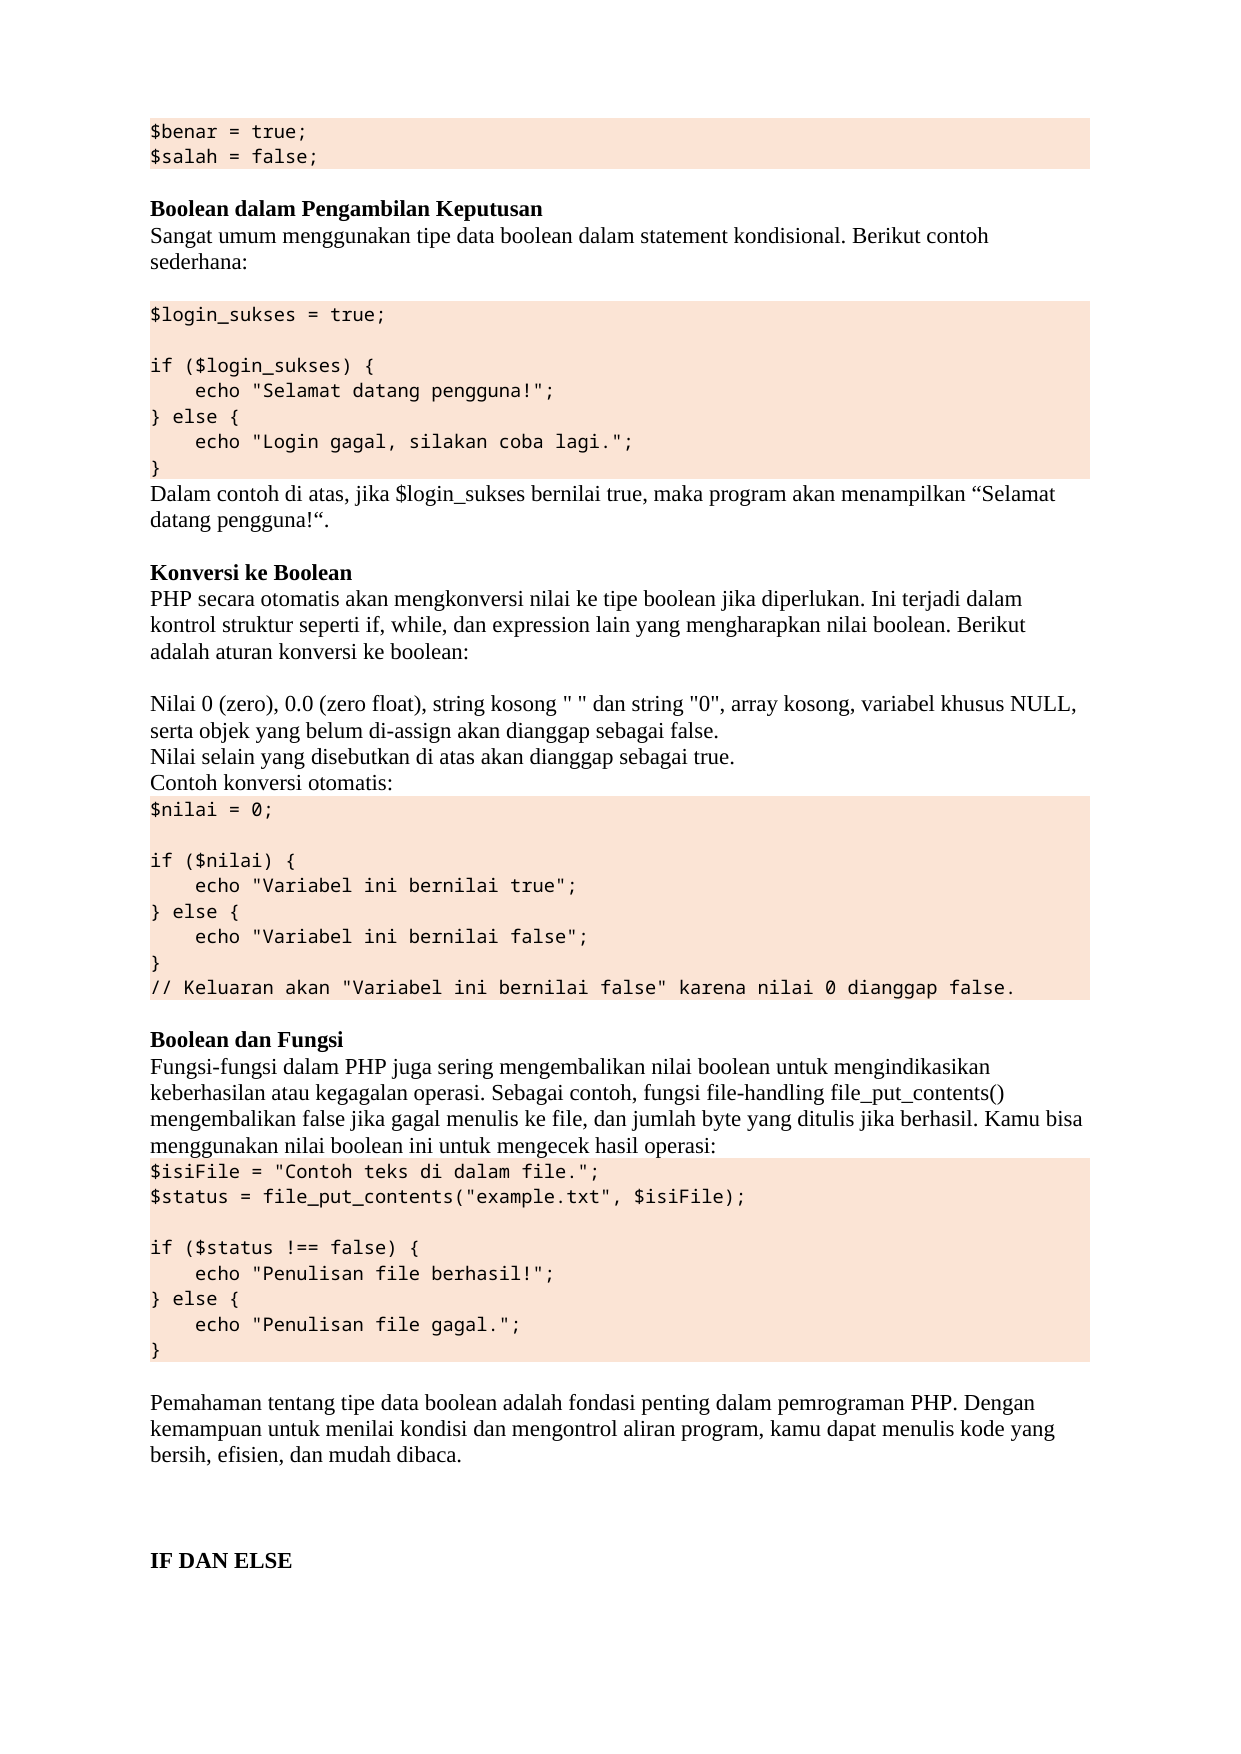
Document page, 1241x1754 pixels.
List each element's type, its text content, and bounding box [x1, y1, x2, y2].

text if ($login_sukses) { [150, 352, 1090, 377]
text Fungsi-fungsi dalam PHP juga sering mengembalikan nilai boolean untuk mengindikasikan keberhasilan atau kegagalan operasi. Sebagai contoh, fungsi file-handling file_put_contents() mengembalikan false jika gagal menulis ke file, dan jumlah byte yang ditulis jika berhasil. Kamu bisa menggunakan nilai boolean ini untuk mengecek hasil operasi: [150, 1053, 1090, 1158]
text } else { [150, 403, 1090, 428]
text echo "Login gagal, silakan coba lagi."; [150, 428, 1090, 454]
text Nilai selain yang disebutkan di atas akan dianggap sebagai true. [150, 743, 1090, 769]
text if ($status !== false) { [150, 1235, 1090, 1260]
text Contoh konversi otomatis: [150, 769, 1090, 796]
text if ($nilai) { [150, 847, 1090, 872]
text Dalam contoh di atas, jika $login_sukses bernilai true, maka program akan menampilkan “Selamat datang pengguna!“. [150, 479, 1090, 532]
text $isiFile = "Contoh teks di dalam file."; [150, 1158, 1090, 1184]
text } [150, 1337, 1090, 1362]
text echo "Penulisan file berhasil!"; [150, 1260, 1090, 1286]
text } else { [150, 898, 1090, 923]
text Boolean dalam Pengambilan Keputusan [150, 196, 1090, 222]
text $nilai = 0; [150, 796, 1090, 821]
text $benar = true; [150, 118, 1090, 144]
text } [150, 949, 1090, 974]
text Sangat umum menggunakan tipe data boolean dalam statement kondisional. Berikut contoh sederhana: [150, 222, 1090, 274]
text echo "Selamat datang pengguna!"; [150, 377, 1090, 403]
text // Keluaran akan "Variabel ini bernilai false" karena nilai 0 dianggap false. [150, 974, 1090, 1000]
text $status = file_put_contents("example.txt", $isiFile); [150, 1184, 1090, 1209]
text echo "Variabel ini bernilai false"; [150, 923, 1090, 949]
text Pemahaman tentang tipe data boolean adalah fondasi penting dalam pemrograman PHP. Dengan kemampuan untuk menilai kondisi dan mengontrol aliran program, kamu dapat menulis kode yang bersih, efisien, dan mudah dibaca. [150, 1389, 1090, 1468]
text } [150, 454, 1090, 479]
text IF DAN ELSE [150, 1547, 1090, 1573]
text } else { [150, 1286, 1090, 1311]
text Nilai 0 (zero), 0.0 (zero float), string kosong " " dan string "0", array kosong, variabel khusus NULL, serta objek yang belum di-assign akan dianggap sebagai false. [150, 690, 1090, 743]
text PHP secara otomatis akan mengkonversi nilai ke tipe boolean jika diperlukan. Ini terjadi dalam kontrol struktur seperti if, while, dan expression lain yang mengharapkan nilai boolean. Berikut adalah aturan konversi ke boolean: [150, 585, 1090, 664]
text $login_sukses = true; [150, 301, 1090, 326]
text echo "Variabel ini bernilai true"; [150, 872, 1090, 898]
text echo "Penulisan file gagal."; [150, 1311, 1090, 1337]
text Konversi ke Boolean [150, 559, 1090, 585]
text Boolean dan Fungsi [150, 1026, 1090, 1053]
text $salah = false; [150, 144, 1090, 169]
